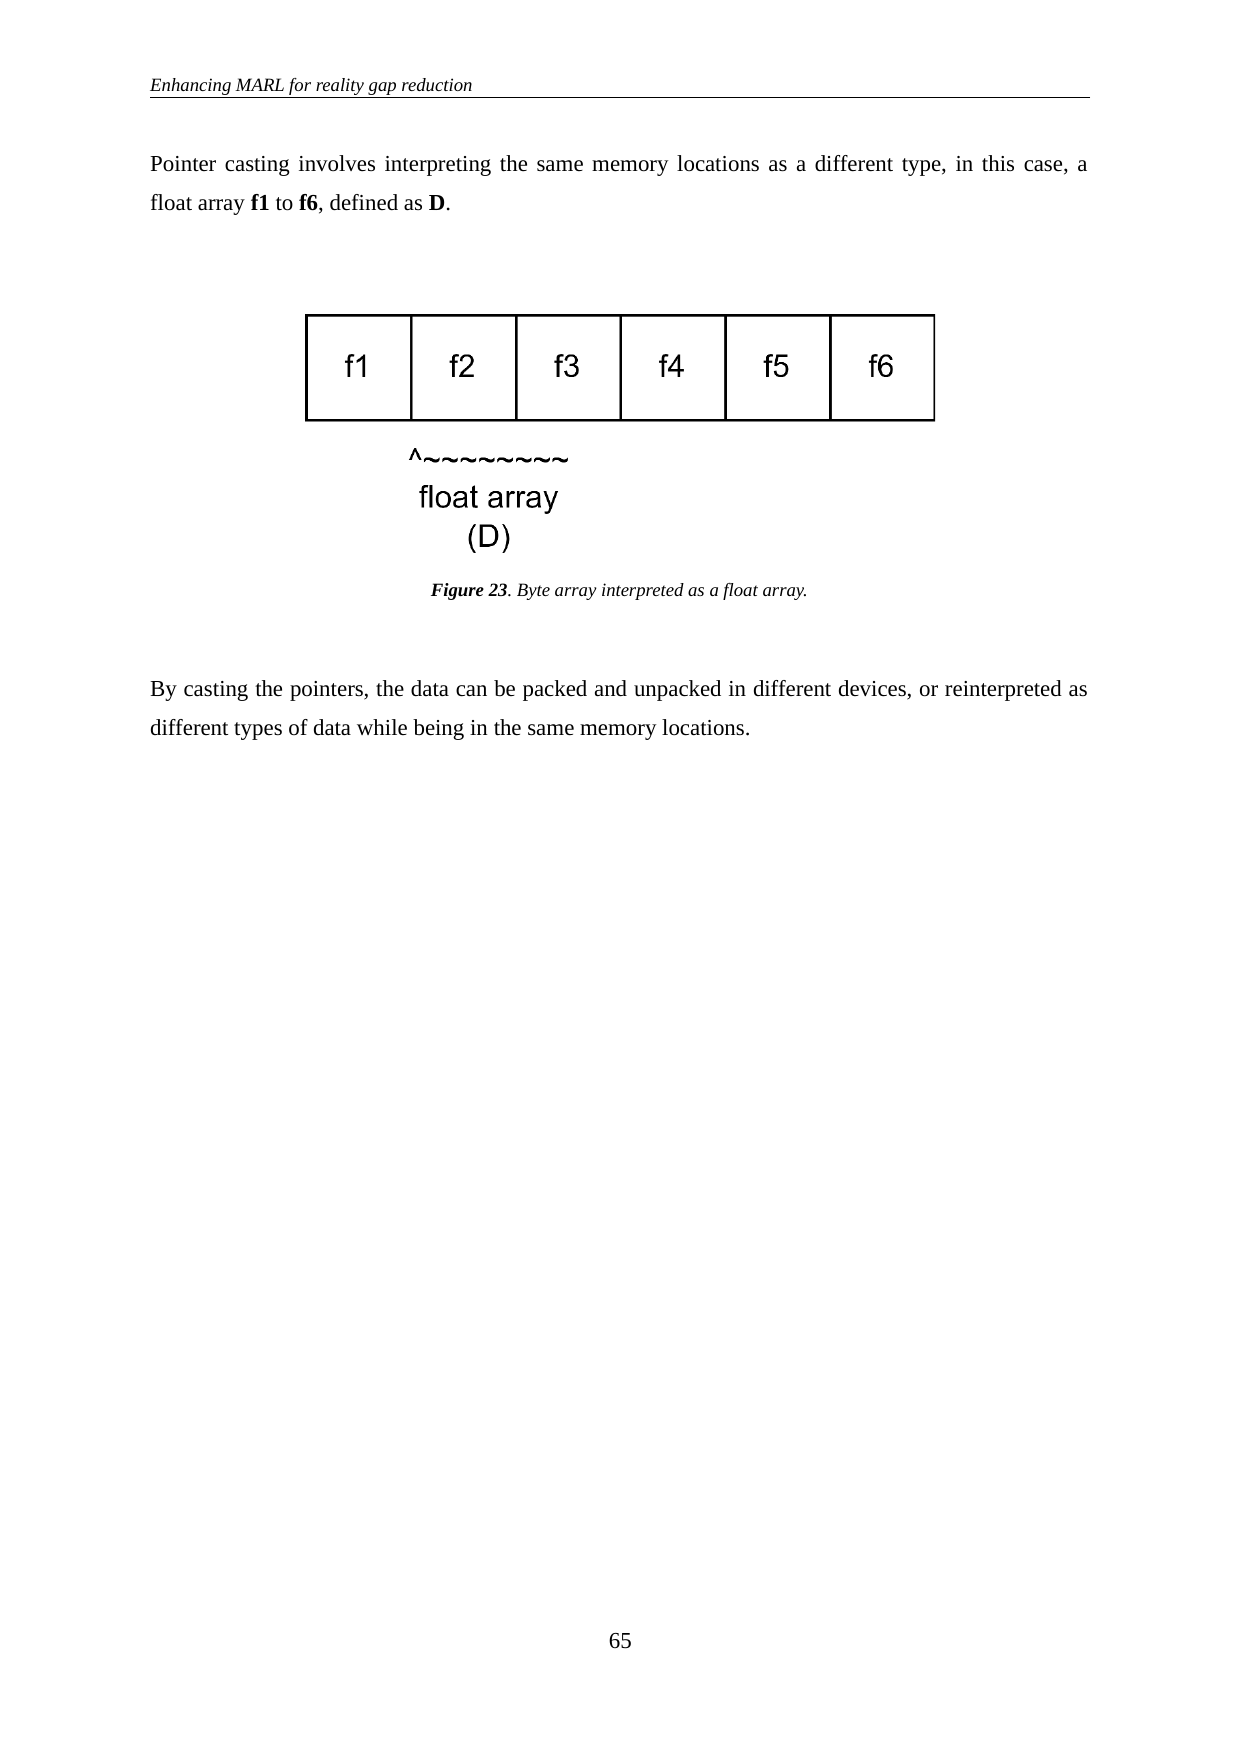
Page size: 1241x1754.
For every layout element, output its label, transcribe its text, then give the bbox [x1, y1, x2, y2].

text By casting the pointers, the data can be packed and unpacked in different devices, or reinterpreted as different types of data while being in the same memory locations. [150, 674, 1090, 740]
text Pointer casting involves interpreting the same memory locations as a different type, in this case, a float array f1 to f6, defined as D. [150, 150, 1090, 216]
picture [305, 280, 936, 576]
